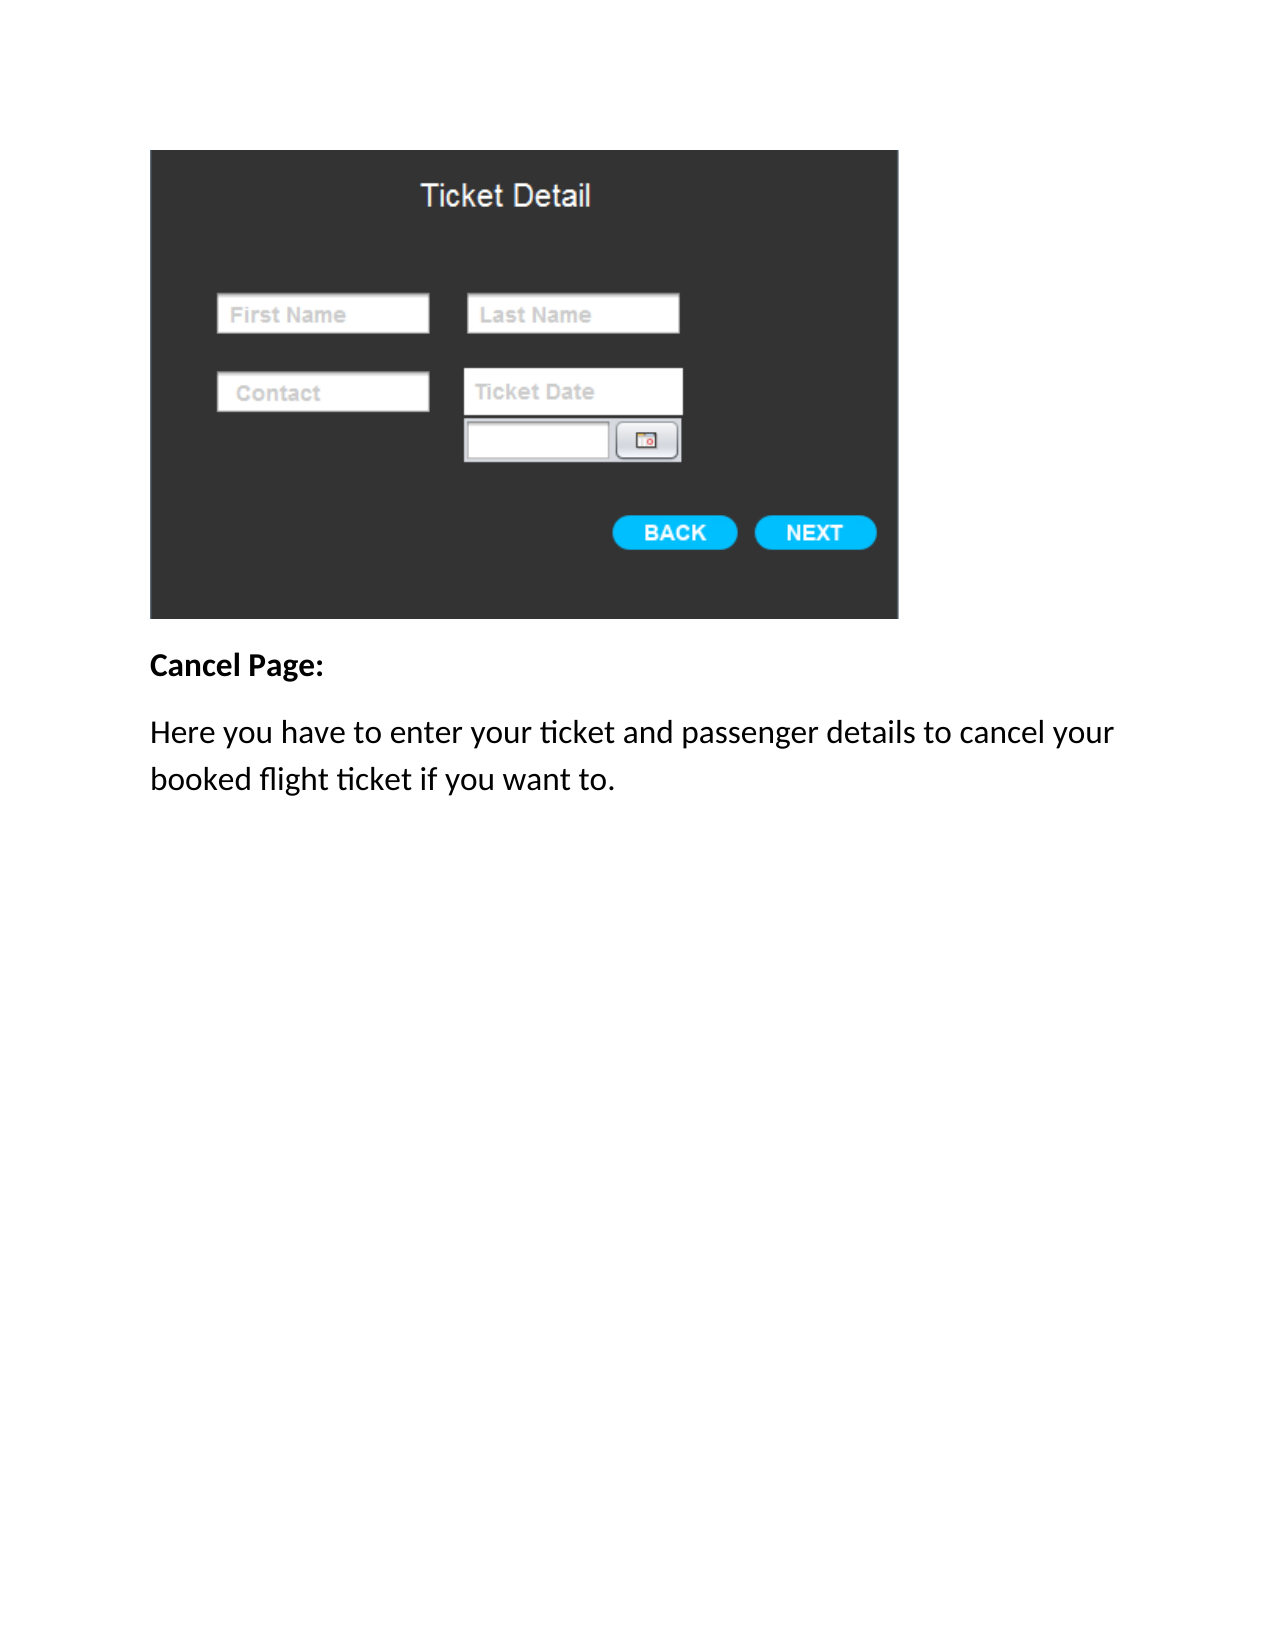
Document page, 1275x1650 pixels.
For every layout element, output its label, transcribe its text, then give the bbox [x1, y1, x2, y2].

text Here you have to enter your ticket and passenger details to cancel your booked flight ticket if you want to. [150, 711, 1125, 799]
text Cancel Page: [150, 644, 1125, 684]
picture [150, 150, 899, 619]
